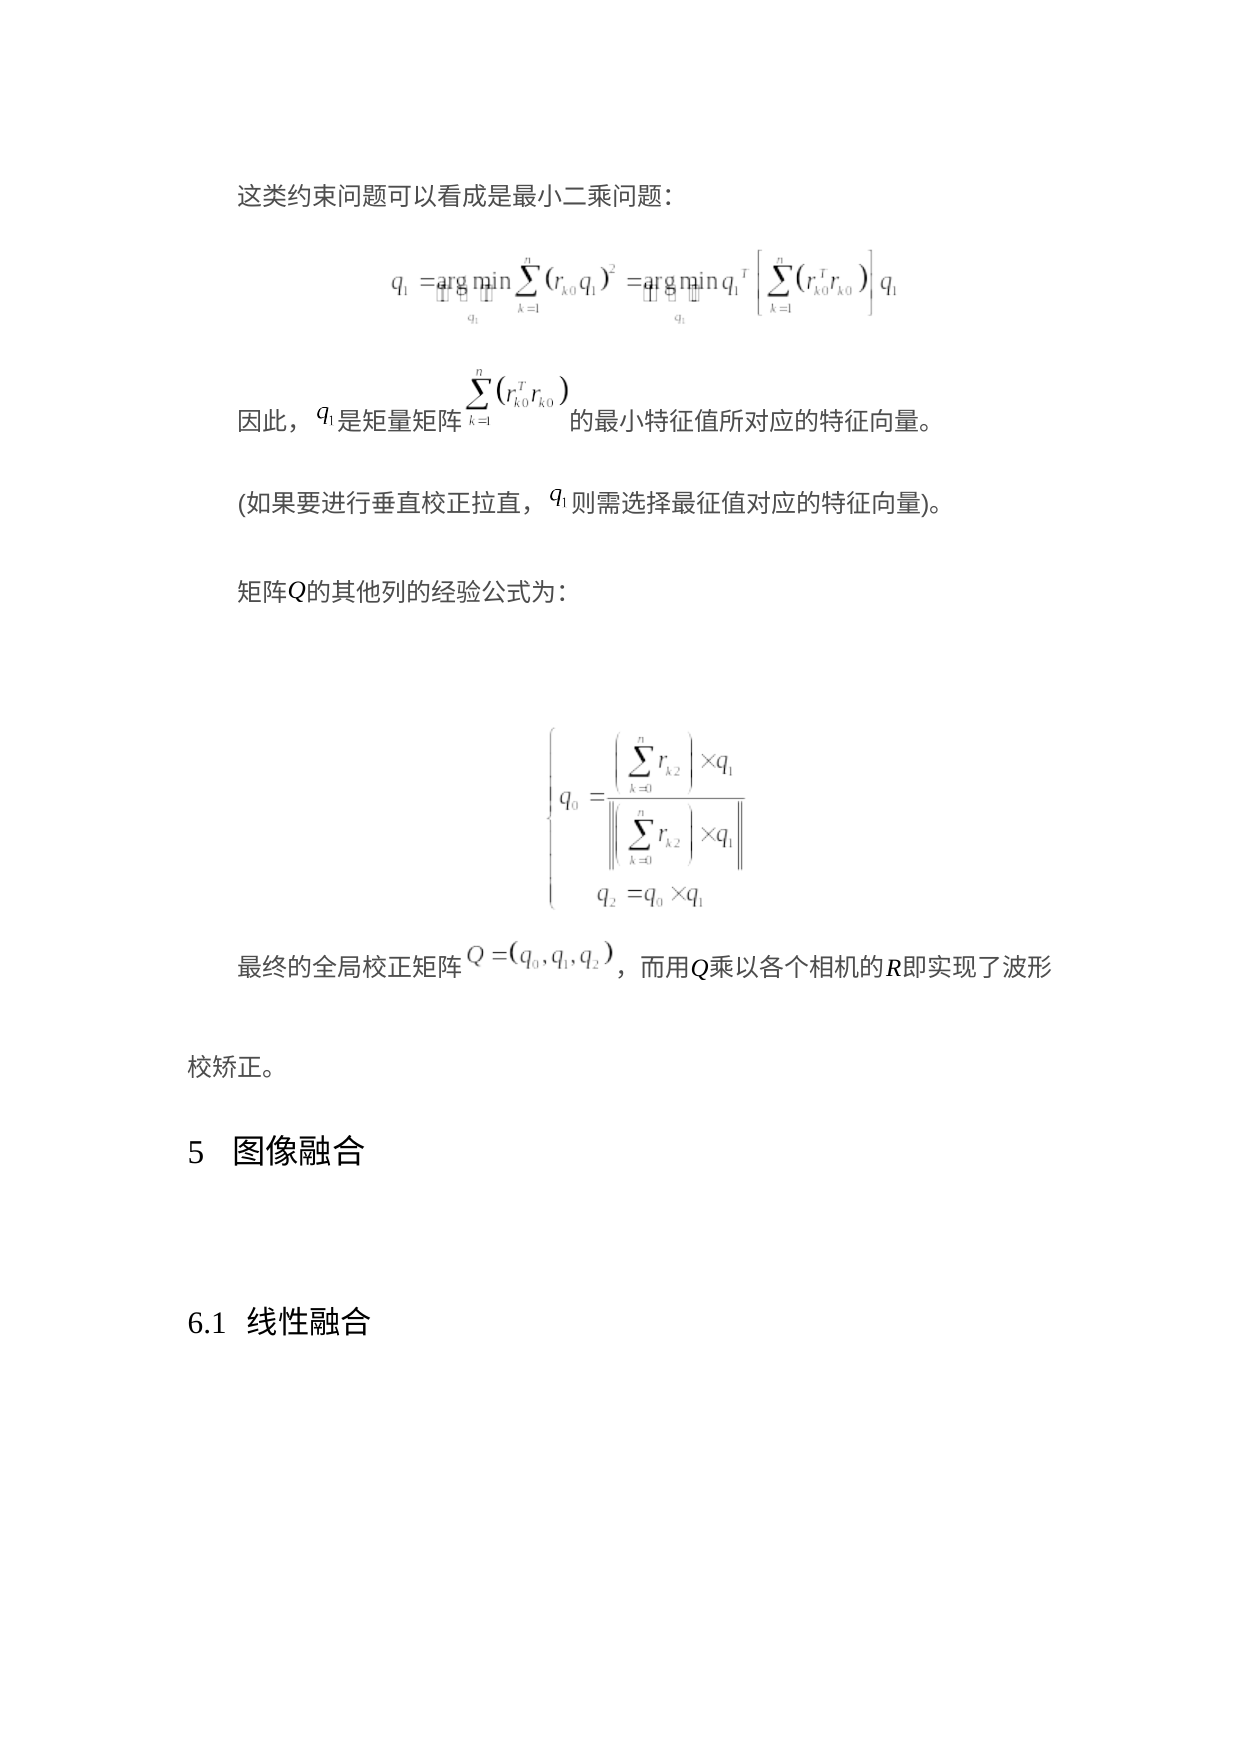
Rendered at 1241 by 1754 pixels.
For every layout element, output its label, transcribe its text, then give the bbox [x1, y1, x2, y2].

text (如果要进行垂直校正拉直，则需选择最征值对应的特征向量)。 [187, 475, 1053, 540]
text 最终的全局校正矩阵，而用乘以各个相机的即实现了波形校矫正。 [187, 935, 1053, 1098]
text 因此，是矩量矩阵的最小特征值所对应的特征向量。 [187, 359, 1053, 457]
subtitle 线性融合 [187, 1287, 1053, 1352]
text 矩阵的其他列的经验公式为： [187, 558, 1053, 623]
subtitle 图像融合 [187, 1116, 1053, 1181]
text 这类约束问题可以看成是最小二乘问题： [187, 162, 1053, 227]
